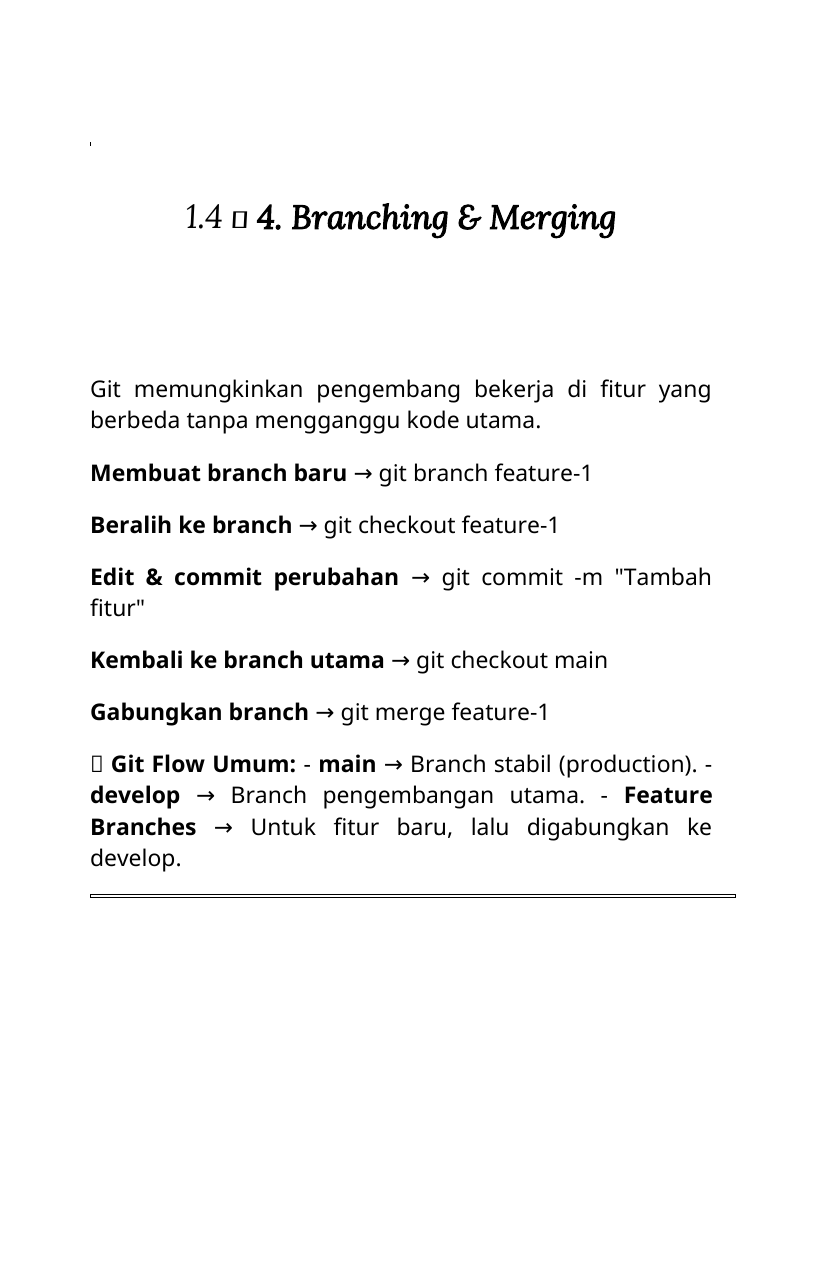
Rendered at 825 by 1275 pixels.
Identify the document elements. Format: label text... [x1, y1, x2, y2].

subtitle 1.4 🔹 4. Branching & Merging [90, 194, 712, 238]
